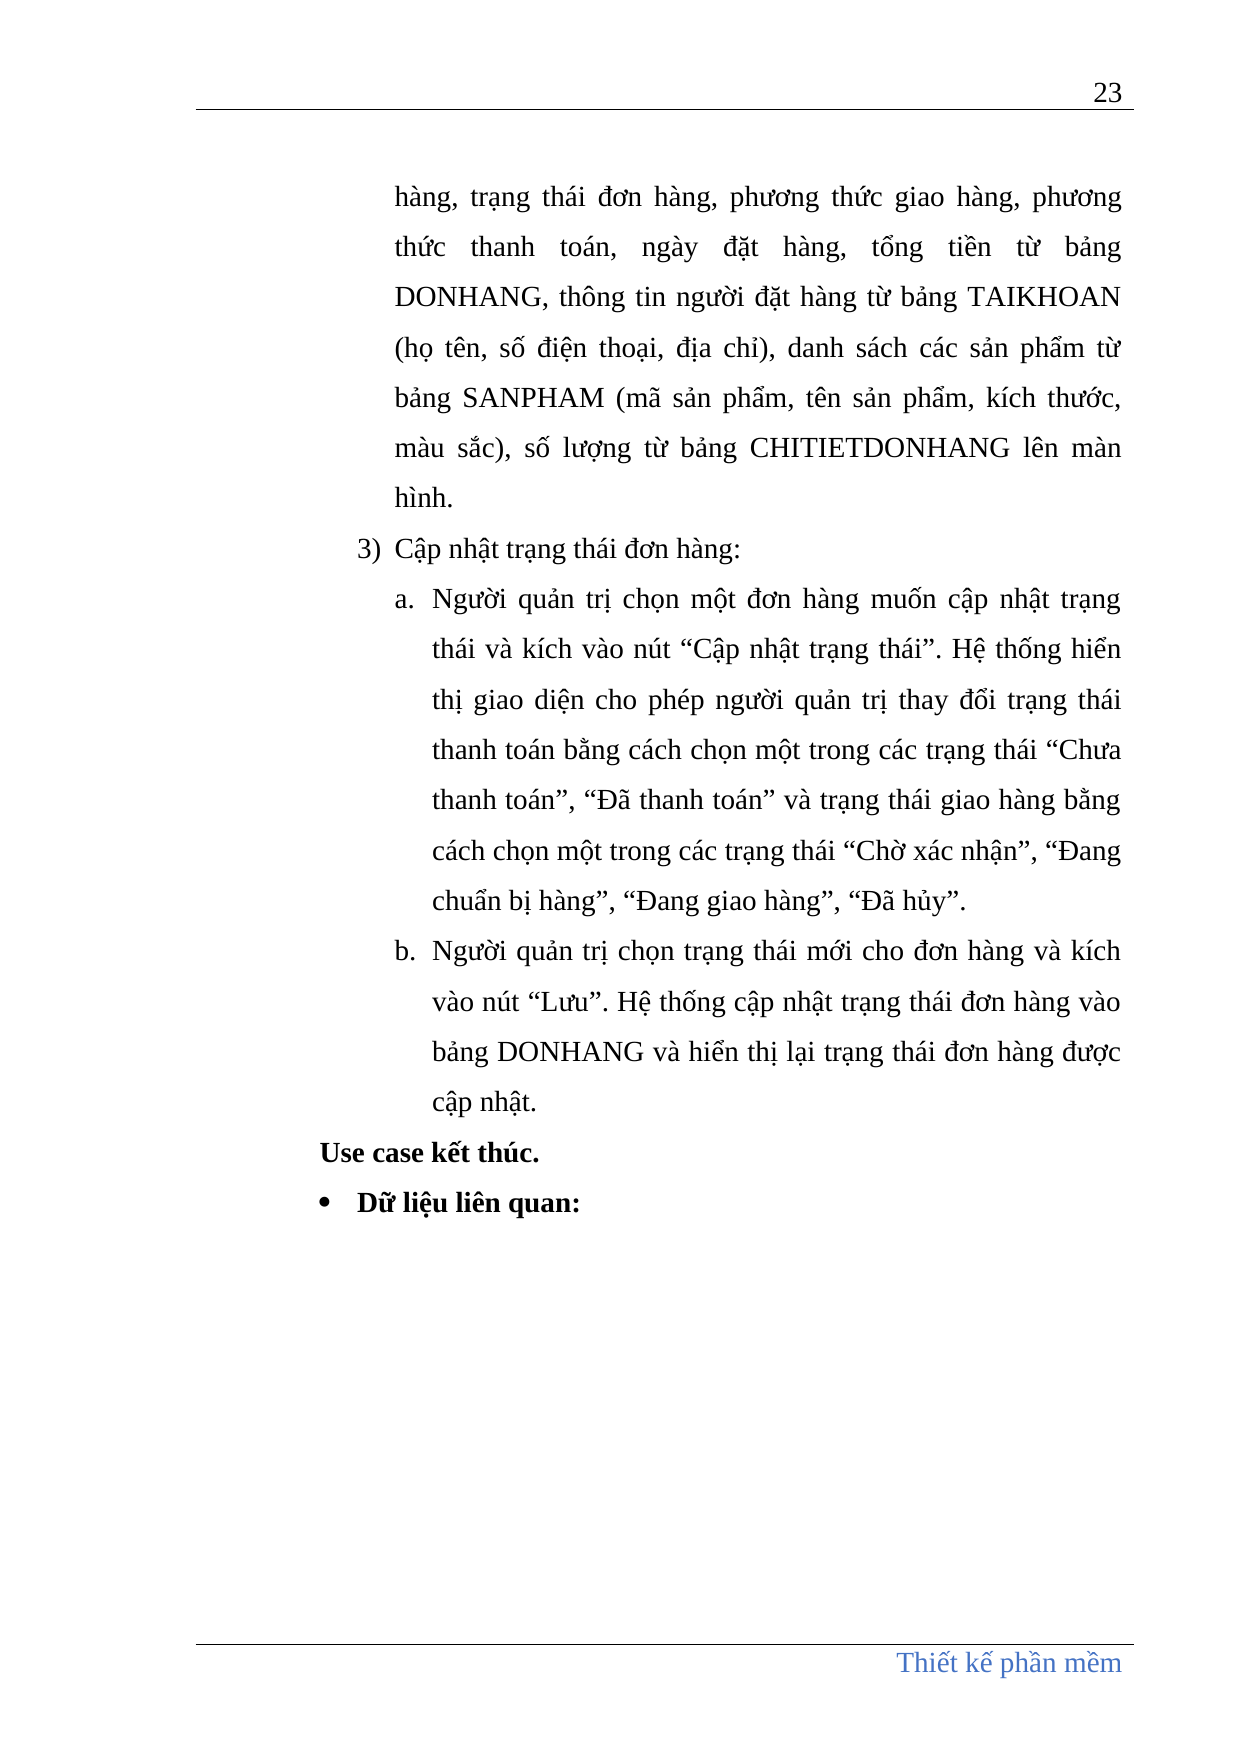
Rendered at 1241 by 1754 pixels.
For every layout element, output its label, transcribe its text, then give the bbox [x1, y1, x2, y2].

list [394, 179, 1122, 514]
list Use case kết thúc. [319, 1135, 1122, 1168]
list Cập nhật trạng thái đơn hàng: [357, 531, 1122, 564]
list Dữ liệu liên quan: [319, 1185, 1122, 1219]
list Người quản trị chọn một đơn hàng muốn cập nhật trạng thái và kích vào nút “Cập nhật trạng thái”. Hệ thống hiển thị giao diện cho phép người quản trị thay đổi trạng thái thanh toán bằng cách chọn một trong các trạng thái “Chưa thanh toán”, “Đã thanh toán” và trạng thái giao hàng bằng cách chọn một trong các trạng thái “Chờ xác nhận”, “Đang chuẩn bị hàng”, “Đang giao hàng”, “Đã hủy”. [394, 581, 1122, 917]
list Người quản trị chọn trạng thái mới cho đơn hàng và kích vào nút “Lưu”. Hệ thống cập nhật trạng thái đơn hàng vào bảng DONHANG và hiển thị lại trạng thái đơn hàng được cập nhật. [394, 933, 1122, 1118]
